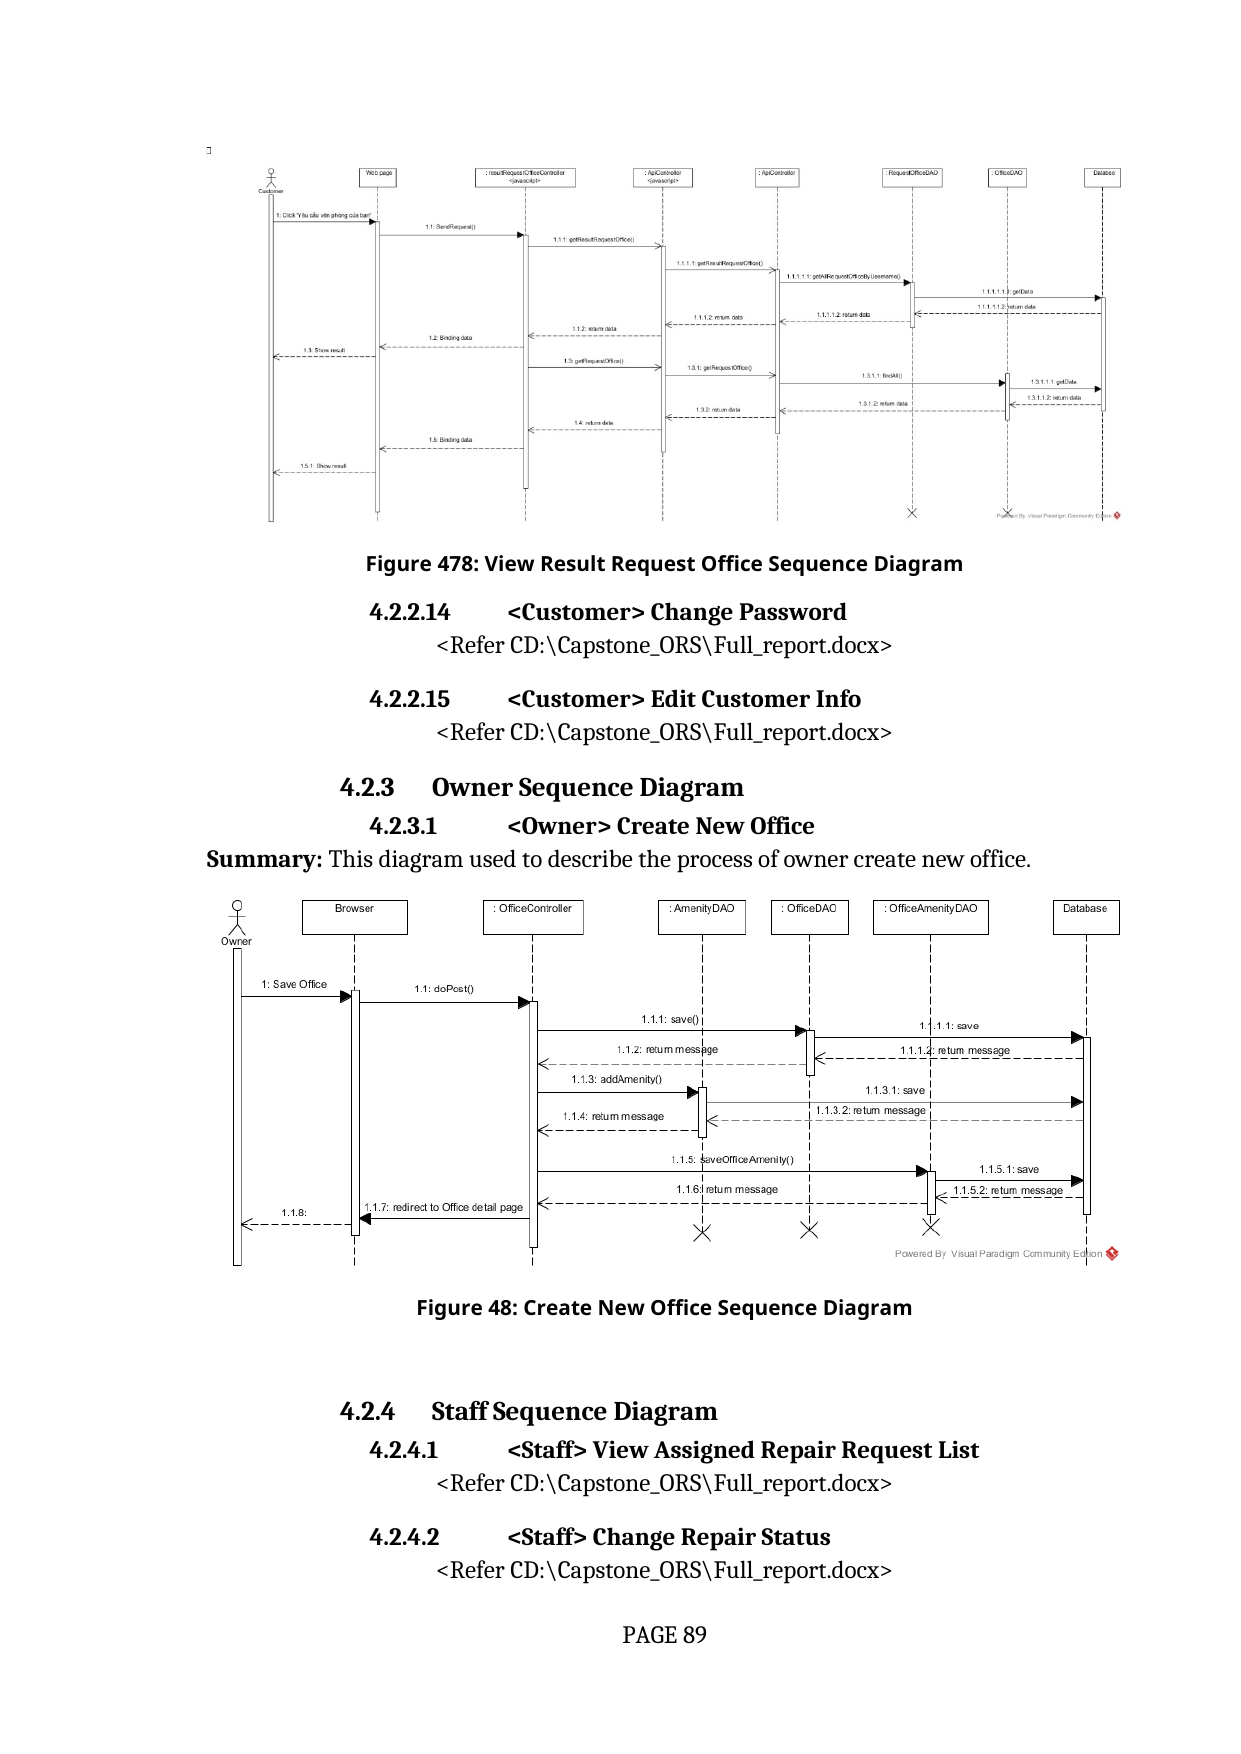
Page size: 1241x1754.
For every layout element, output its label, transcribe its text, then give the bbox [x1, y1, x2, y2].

text Summary: This diagram used to describe the process of owner create new office. [207, 844, 1122, 873]
text <Refer CD:\Capstone_ORS\Full_report.docx> [207, 1556, 1122, 1585]
subtitle <Owner> Create New Office [369, 812, 1122, 840]
subtitle <Staff> View Assigned Repair Request List [369, 1436, 1122, 1465]
subtitle <Customer> Edit Customer Info [369, 685, 1122, 713]
picture [206, 147, 1123, 524]
subtitle <Customer> Change Password [369, 598, 1122, 627]
subtitle Owner Sequence Diagram [340, 772, 1122, 803]
subtitle <Staff> Change Repair Status [369, 1523, 1122, 1552]
text <Refer CD:\Capstone_ORS\Full_report.docx> [207, 1469, 1122, 1498]
picture [206, 898, 1123, 1269]
text <Refer CD:\Capstone_ORS\Full_report.docx> [207, 718, 1122, 747]
subtitle Staff Sequence Diagram [340, 1396, 1122, 1428]
text <Refer CD:\Capstone_ORS\Full_report.docx> [207, 631, 1122, 660]
